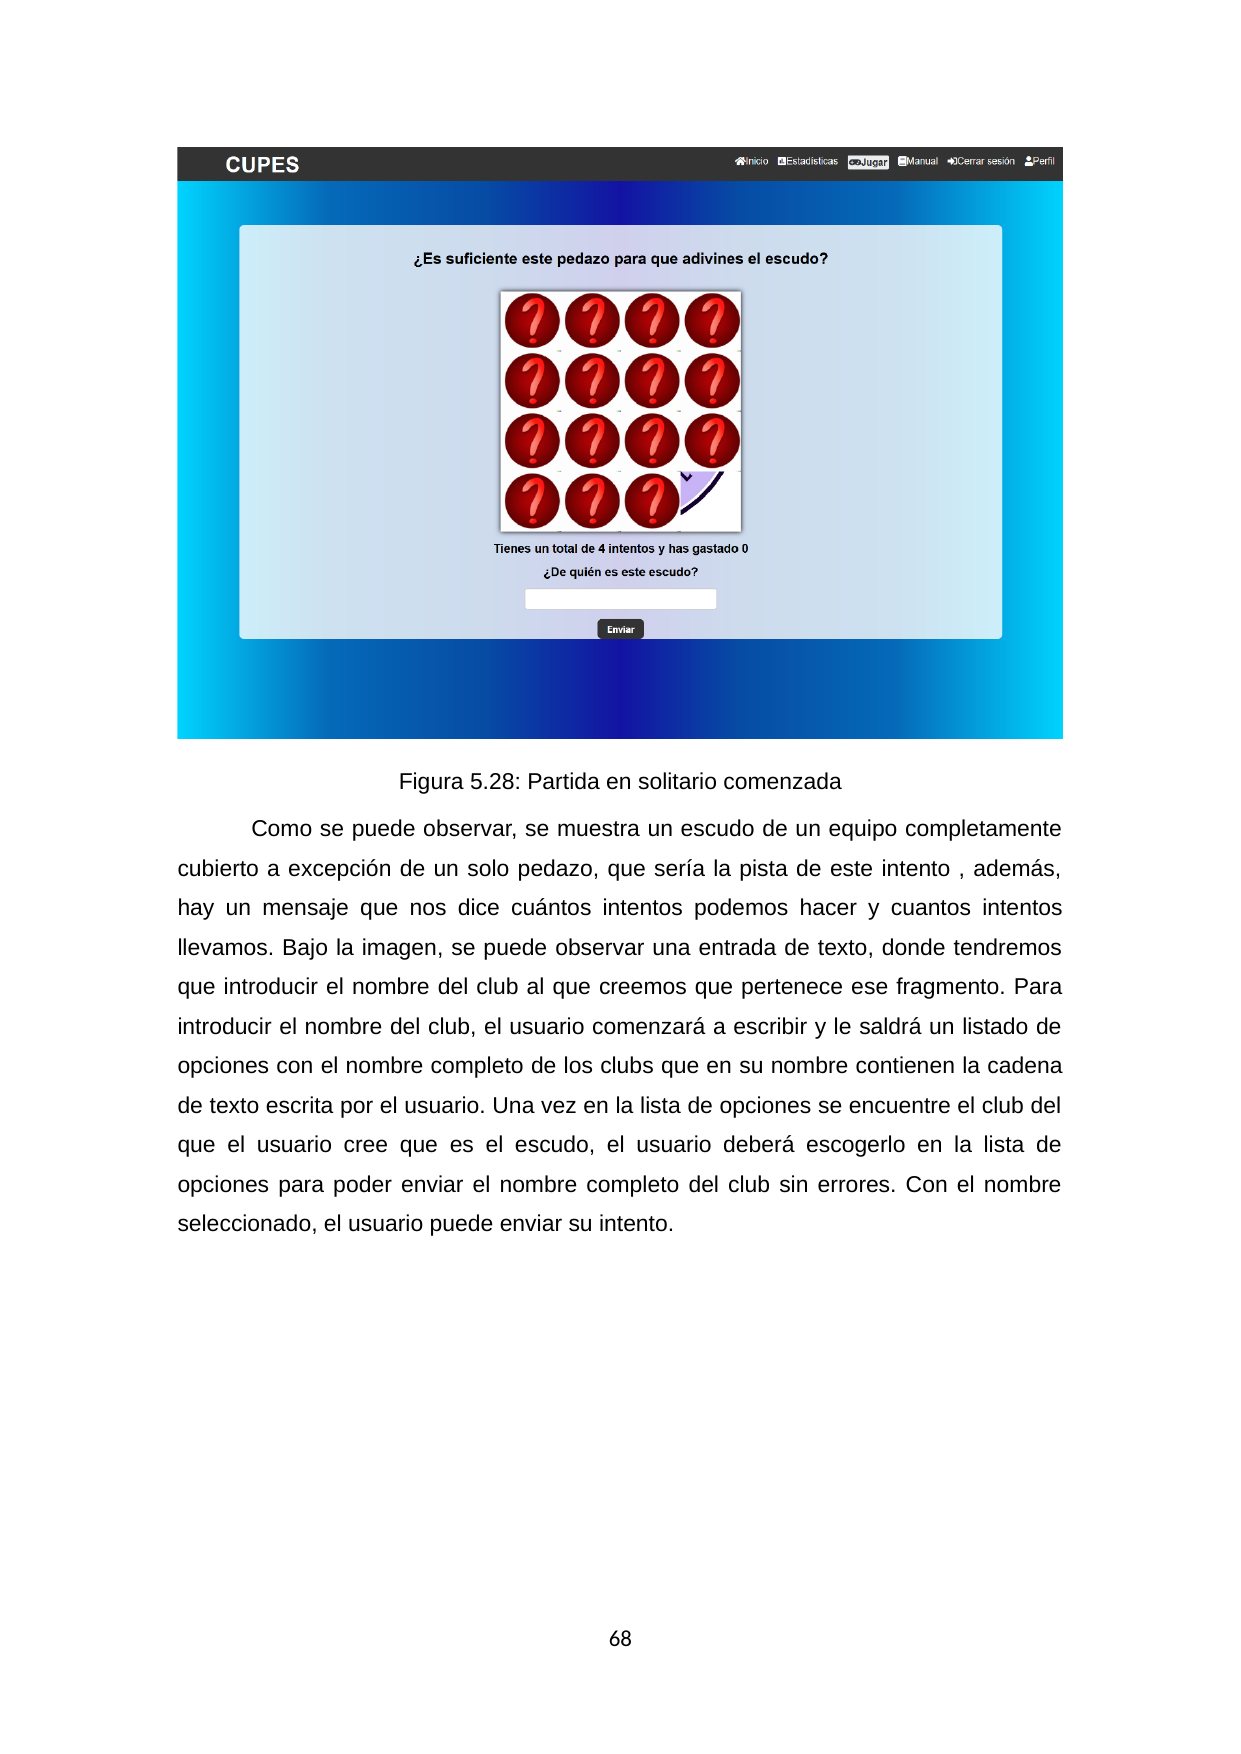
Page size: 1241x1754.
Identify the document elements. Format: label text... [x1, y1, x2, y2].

picture [177, 147, 1063, 739]
text Como se puede observar, se muestra un escudo de un equipo completamente cubierto a excepción de un solo pedazo, que sería la pista de este intento , además, hay un mensaje que nos dice cuántos intentos podemos hacer y cuantos intentos llevamos. Bajo la imagen, se puede observar una entrada de texto, donde tendremos que introducir el nombre del club al que creemos que pertenece ese fragmento. Para introducir el nombre del club, el usuario comenzará a escribir y le saldrá un listado de opciones con el nombre completo de los clubs que en su nombre contienen la cadena de texto escrita por el usuario. Una vez en la lista de opciones se encuentre el club del que el usuario cree que es el escudo, el usuario deberá escogerlo en la lista de opciones para poder enviar el nombre completo del club sin errores. Con el nombre seleccionado, el usuario puede enviar su intento. [177, 815, 1063, 1236]
